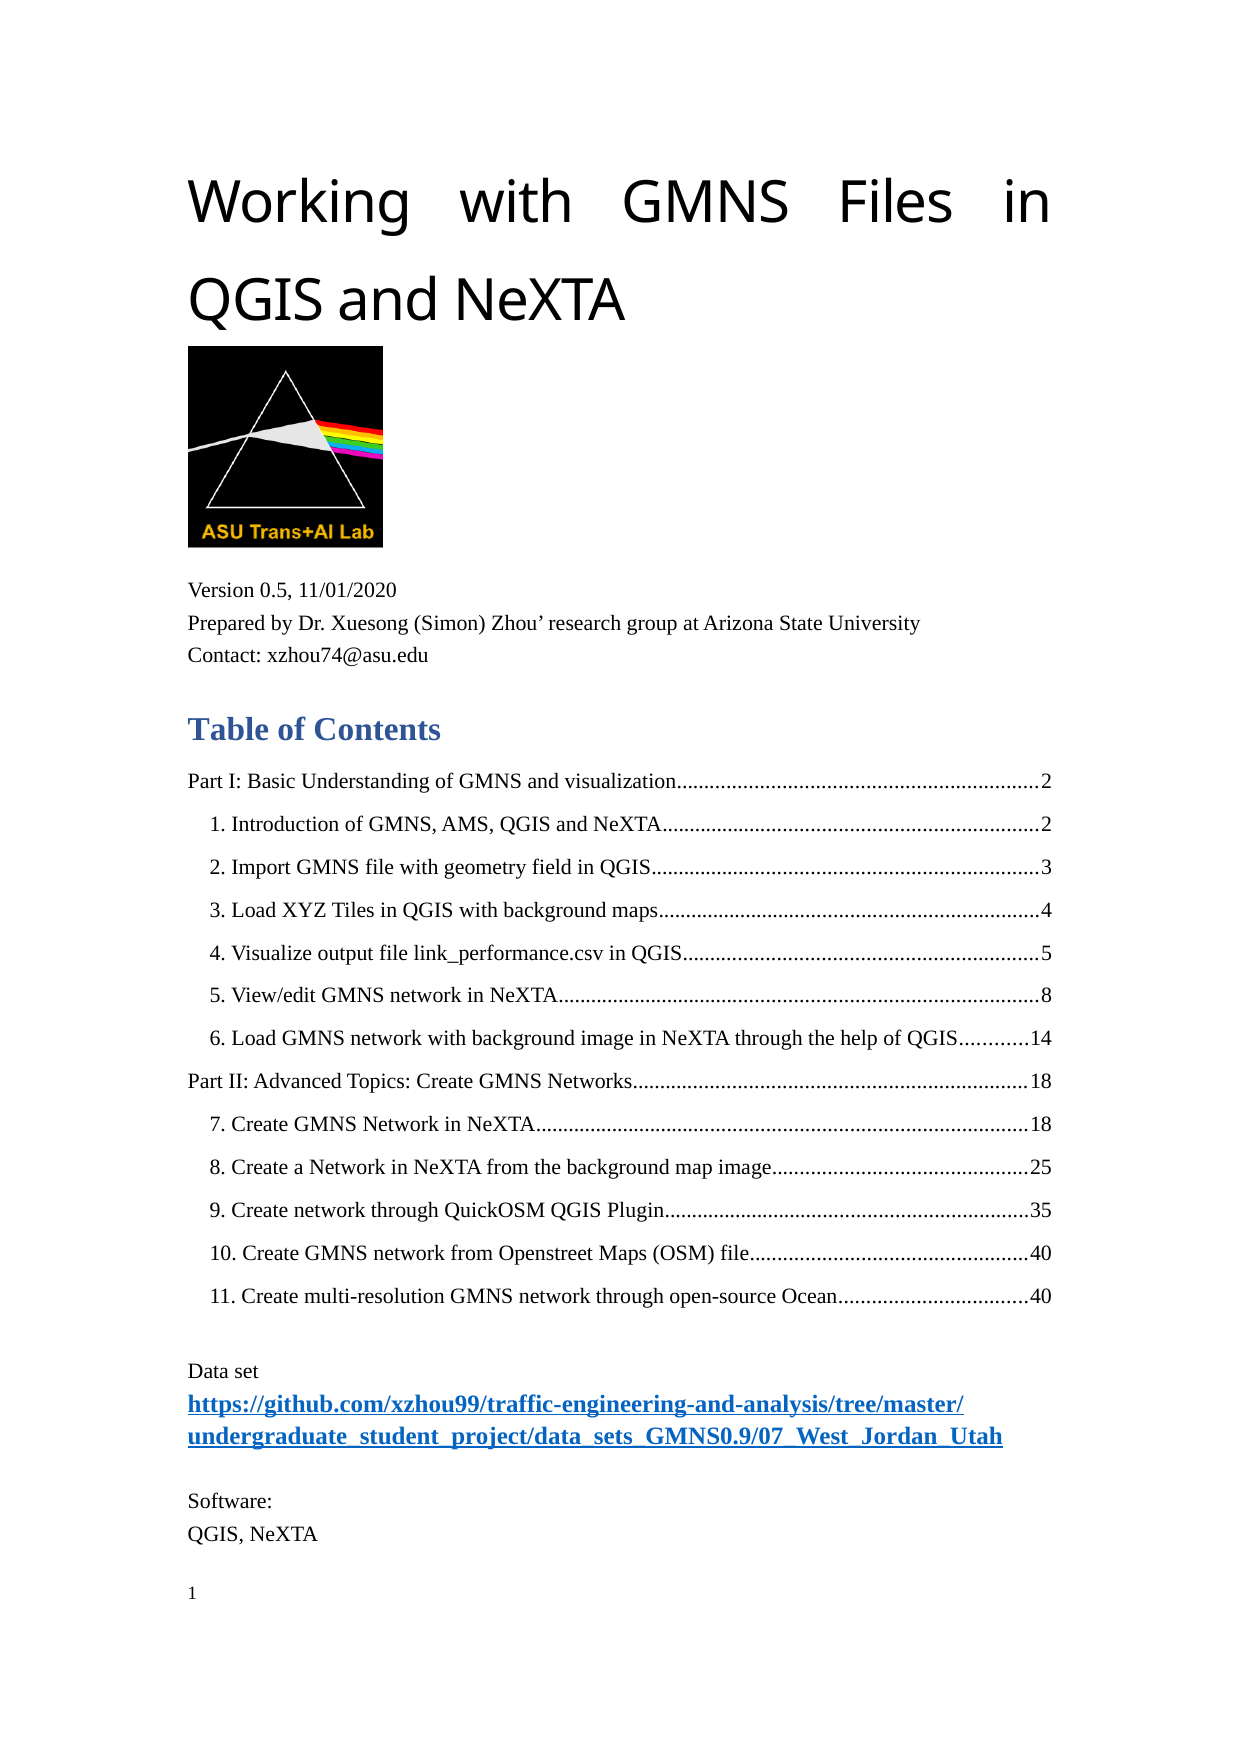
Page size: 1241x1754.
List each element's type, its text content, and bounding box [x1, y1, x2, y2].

text Prepared by Dr. Xuesong (Simon) Zhou’ research group at Arizona State University [187, 606, 1053, 639]
text Software: [187, 1484, 1053, 1517]
text https://github.com/xzhou99/traffic-engineering-and-analysis/tree/master/undergraduate_student_project/data_sets_GMNS0.9/07_West_Jordan_Utah [187, 1387, 1053, 1452]
text Contact: xzhou74@asu.edu [187, 639, 1053, 671]
text QGIS, NeXTA [187, 1517, 1053, 1549]
text Data set [187, 1354, 1053, 1387]
title Working with GMNS Files in QGIS and NeXTA [187, 151, 1053, 346]
text Version 0.5, 11/01/2020 [187, 574, 1053, 606]
picture [187, 346, 384, 548]
